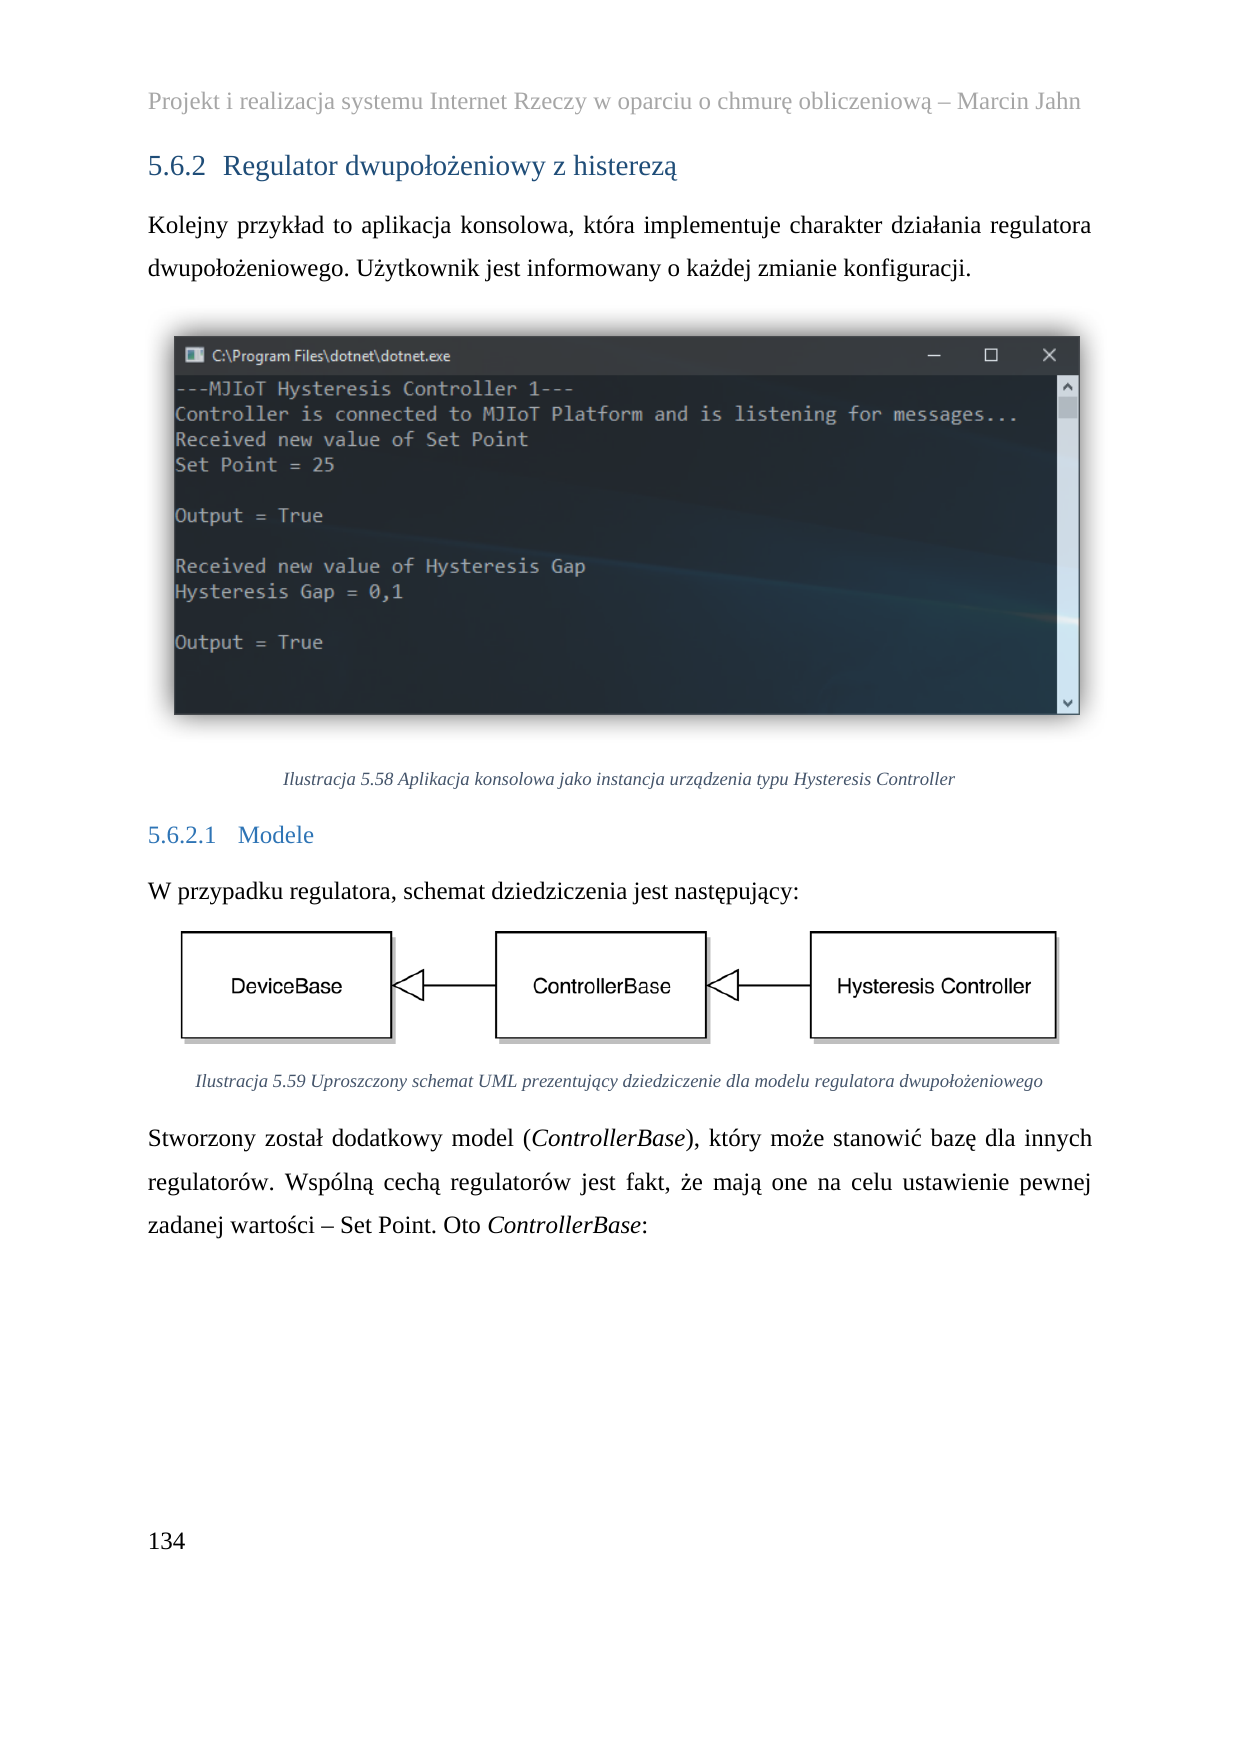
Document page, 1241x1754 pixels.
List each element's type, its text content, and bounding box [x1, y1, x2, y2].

subtitle Regulator dwupołożeniowy z histerezą [148, 148, 1093, 181]
text Kolejny przykład to aplikacja konsolowa, która implementuje charakter działania regulatora dwupołożeniowego. Użytkownik jest informowany o każdej zmianie konfiguracji. [148, 210, 1093, 282]
text Stworzony został dodatkowy model (ControllerBase), który może stanowić bazę dla innych regulatorów. Wspólną cechą regulatorów jest fakt, że mają one na celu ustawienie pewnej zadanej wartości – Set Point. Oto ControllerBase: [148, 1123, 1093, 1238]
picture [180, 931, 1060, 1044]
text W przypadku regulatora, schemat dziedziczenia jest następujący: [148, 876, 1093, 905]
picture [174, 336, 1080, 715]
subtitle Modele [148, 821, 1093, 849]
